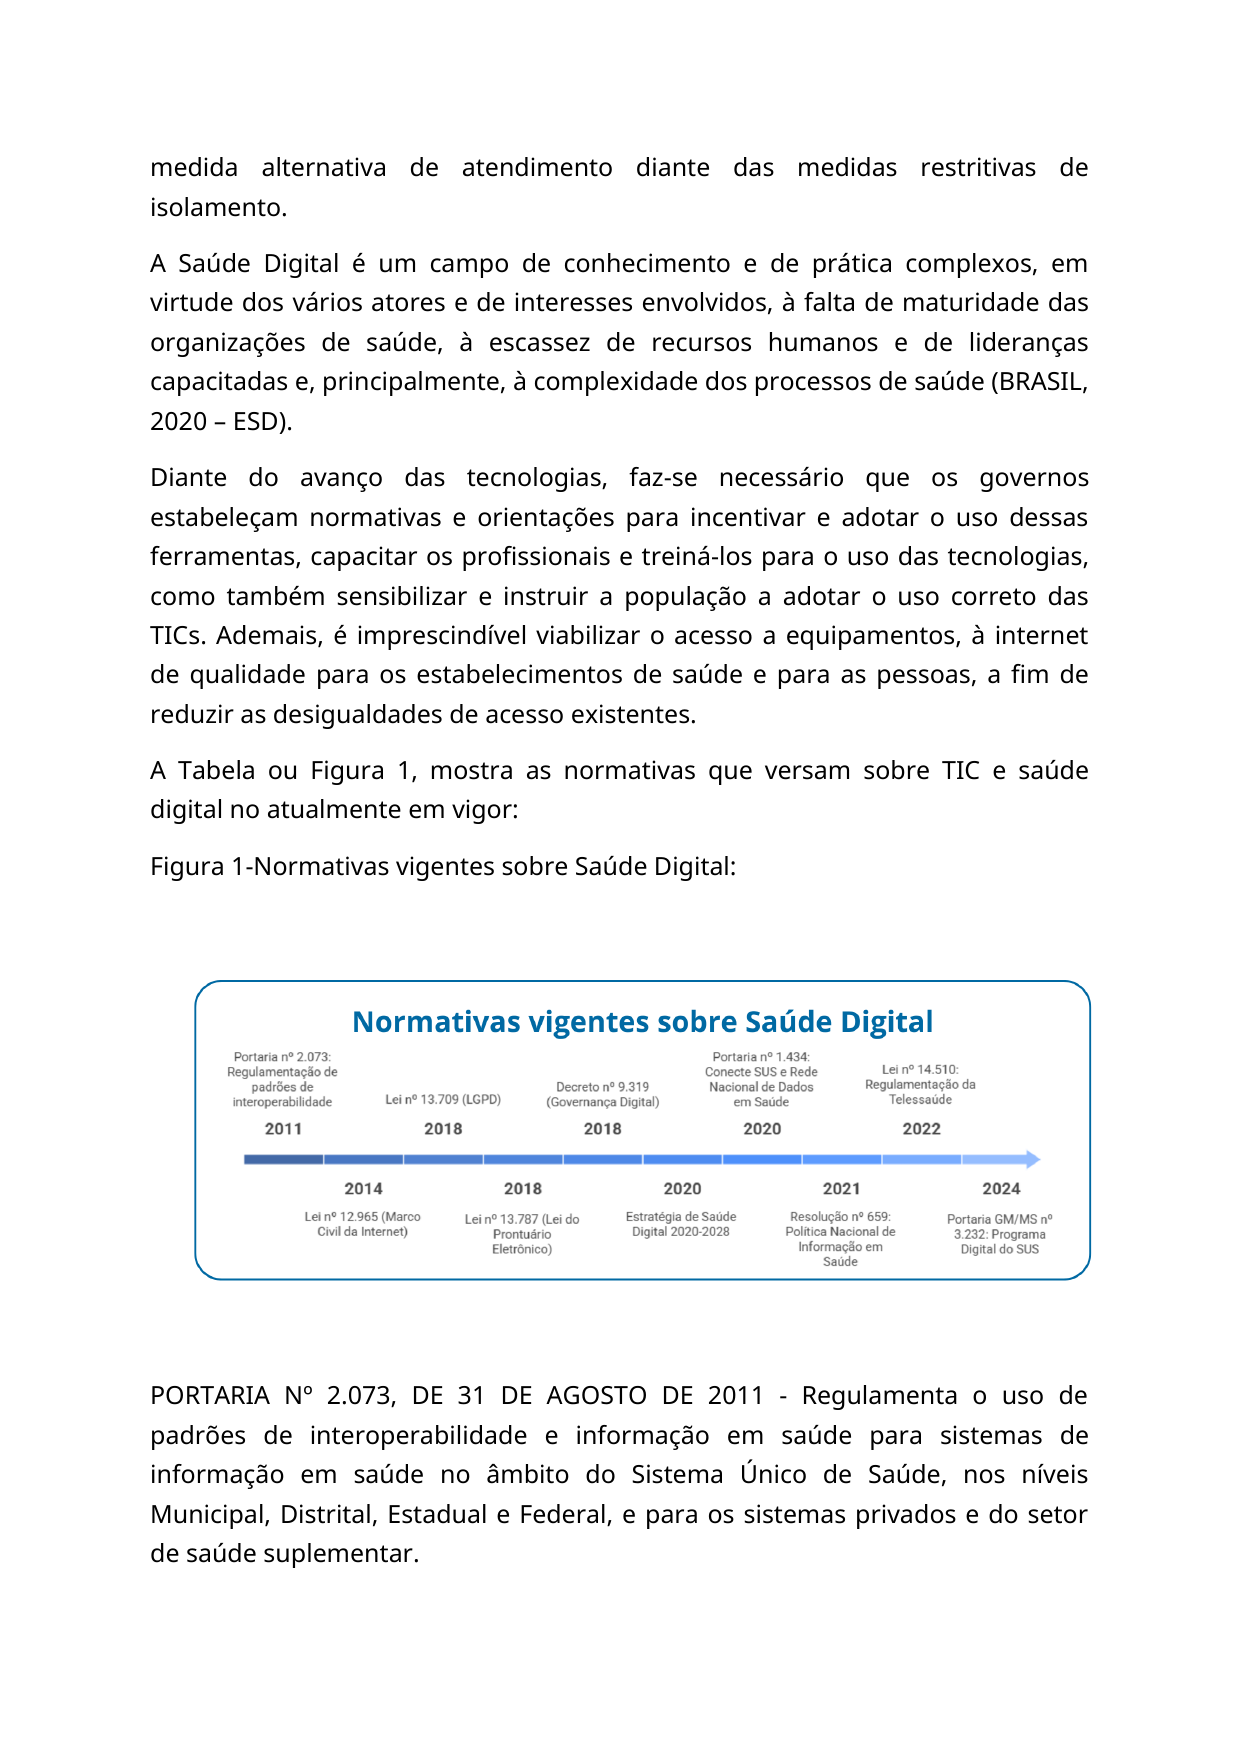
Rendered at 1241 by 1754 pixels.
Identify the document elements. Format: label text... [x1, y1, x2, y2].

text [150, 150, 1090, 223]
text Diante do avanço das tecnologias, faz-se necessário que os governos estabeleçam normativas e orientações para incentivar e adotar o uso dessas ferramentas, capacitar os profissionais e treiná-los para o uso das tecnologias, como também sensibilizar e instruir a população a adotar o uso correto das TICs. Ademais, é imprescindível viabilizar o acesso a equipamentos, à internet de qualidade para os estabelecimentos de saúde e para as pessoas, a fim de reduzir as desigualdades de acesso existentes. [150, 460, 1090, 731]
text Figura 1-Normativas vigentes sobre Saúde Digital: [150, 848, 1090, 882]
text A Saúde Digital é um campo de conhecimento e de prática complexos, em virtude dos vários atores e de interesses envolvidos, à falta de maturidade das organizações de saúde, à escassez de recursos humanos e de lideranças capacitadas e, principalmente, à complexidade dos processos de saúde (BRASIL, 2020 – ESD). [150, 246, 1090, 438]
text PORTARIA Nº 2.073, DE 31 DE AGOSTO DE 2011 - Regulamenta o uso de padrões de interoperabilidade e informação em saúde para sistemas de informação em saúde no âmbito do Sistema Único de Saúde, nos níveis Municipal, Distrital, Estadual e Federal, e para os sistemas privados e do setor de saúde suplementar. [150, 1378, 1090, 1570]
text A Tabela ou Figura 1, mostra as normativas que versam sobre TIC e saúde digital no atualmente em vigor: [150, 753, 1090, 826]
